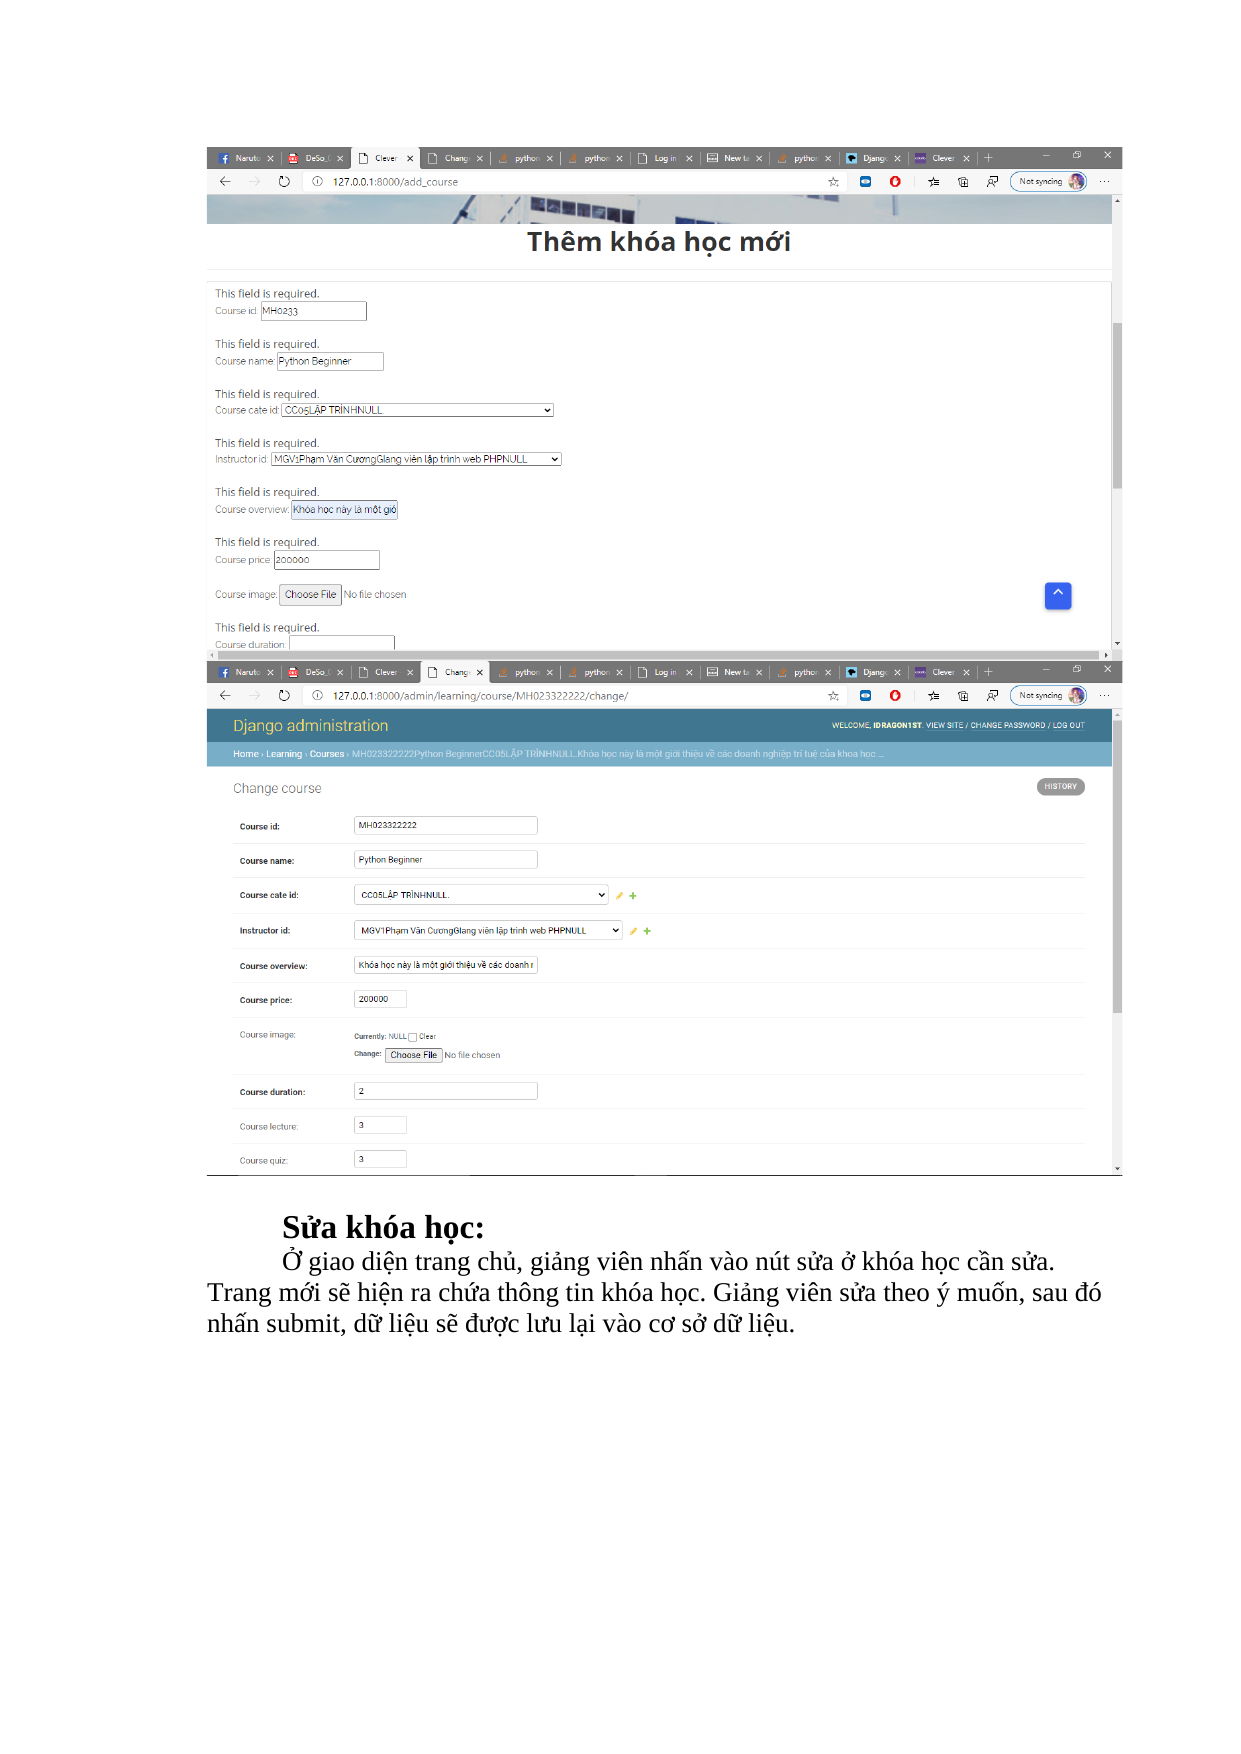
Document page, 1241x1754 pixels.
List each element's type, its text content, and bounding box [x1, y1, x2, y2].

picture [206, 147, 1123, 1176]
text Sửa khóa học: [207, 1207, 1122, 1245]
text Ở giao diện trang chủ, giảng viên nhấn vào nút sửa ở khóa học cần sửa. Trang mới sẽ hiện ra chứa thông tin khóa học. Giảng viên sửa theo ý muốn, sau đó nhấn submit, dữ liệu sẽ được lưu lại vào cơ sở dữ liệu. [207, 1245, 1122, 1339]
